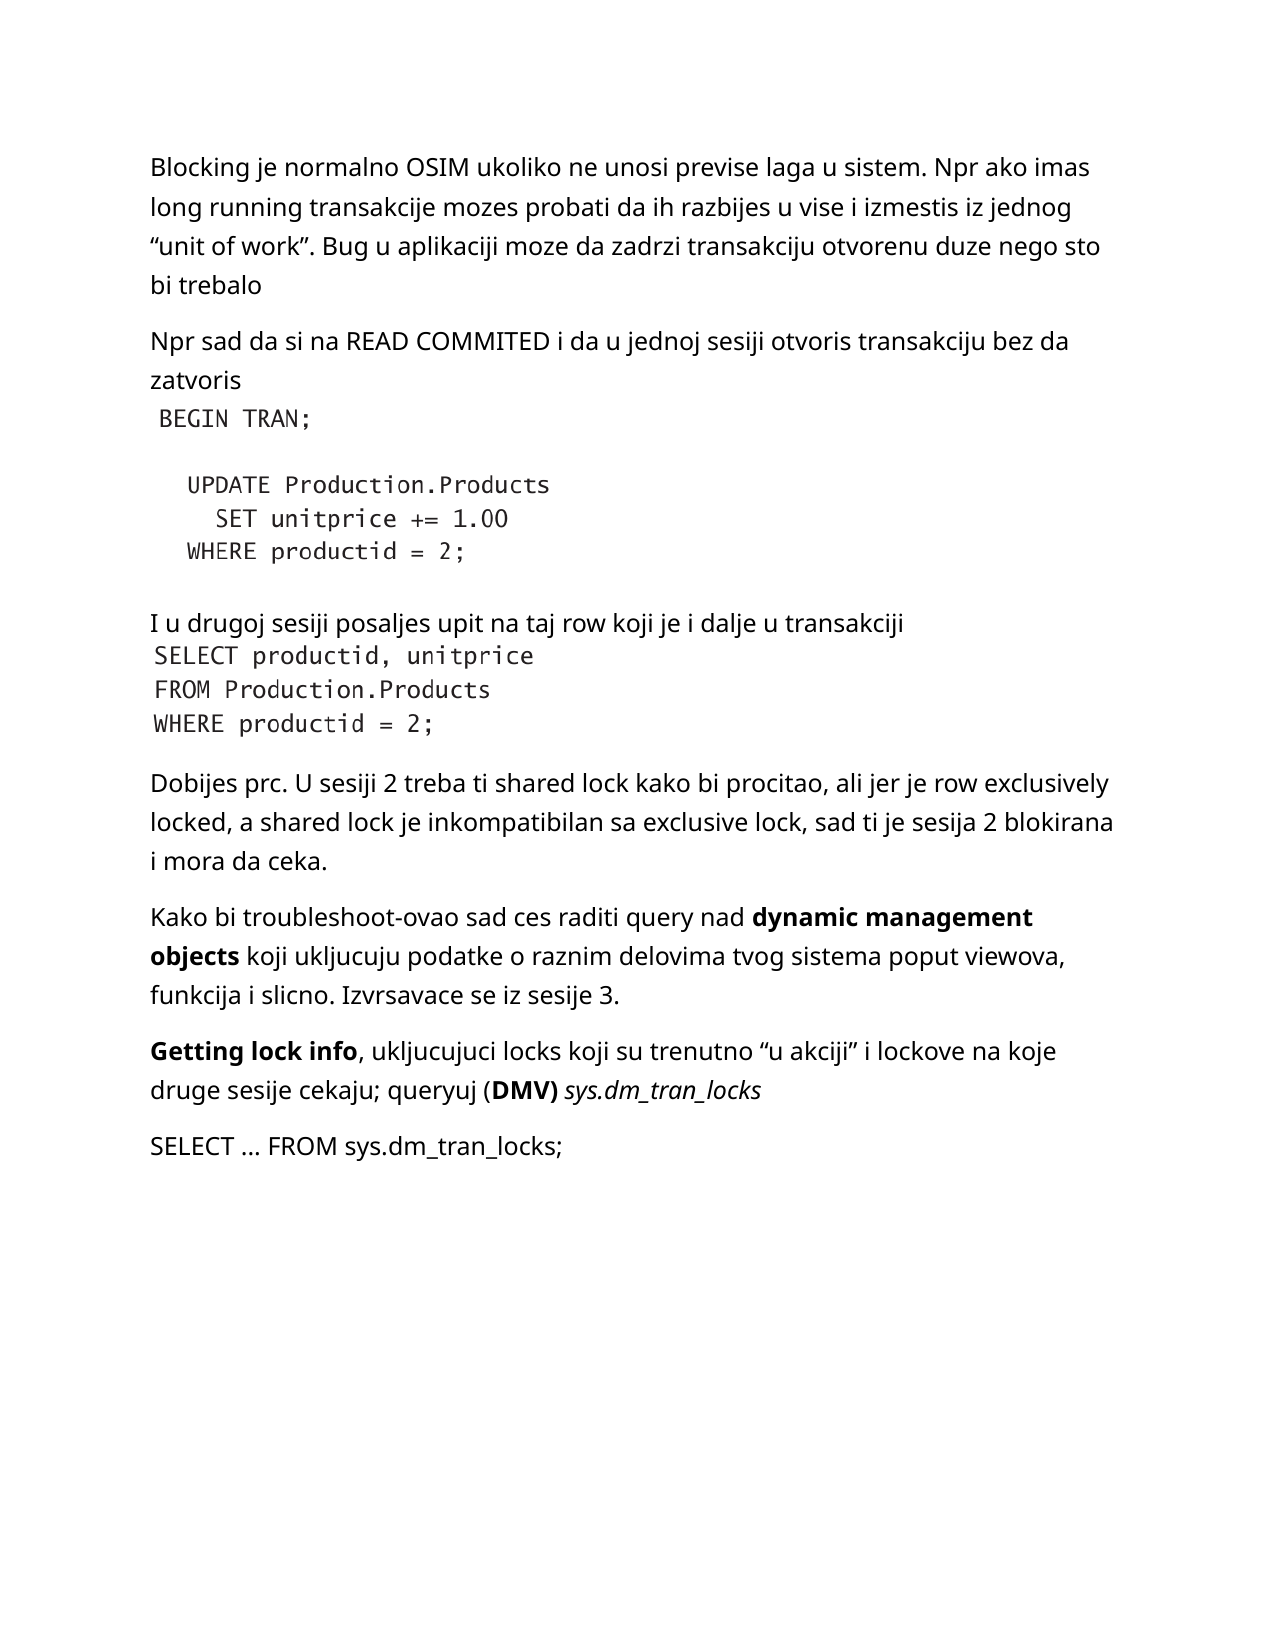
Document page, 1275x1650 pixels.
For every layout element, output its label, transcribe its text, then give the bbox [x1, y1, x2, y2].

text Dobijes prc. U sesiji 2 treba ti shared lock kako bi procitao, ali jer je row exclusively locked, a shared lock je inkompatibilan sa exclusive lock, sad ti je sesija 2 blokirana i mora da ceka. [150, 765, 1125, 878]
text Kako bi troubleshoot-ovao sad ces raditi query nad dynamic management objects koji ukljucuju podatke o raznim delovima tvog sistema poput viewova, funkcija i slicno. Izvrsavace se iz sesije 3. [150, 899, 1125, 1012]
picture [150, 401, 559, 584]
text Blocking je normalno OSIM ukoliko ne unosi previse laga u sistem. Npr ako imas long running transakcije mozes probati da ih razbijes u vise i izmestis iz jednog “unit of work”. Bug u aplikaciji moze da zadrzi transakciju otvorenu duze nego sto bi trebalo [150, 150, 1125, 302]
picture [150, 644, 559, 744]
text SELECT ... FROM sys.dm_tran_locks; [150, 1128, 1125, 1163]
text Getting lock info, ukljucujuci locks koji su trenutno “u akciji” i lockove na koje druge sesije cekaju; queryuj (DMV) sys.dm_tran_locks [150, 1033, 1125, 1107]
